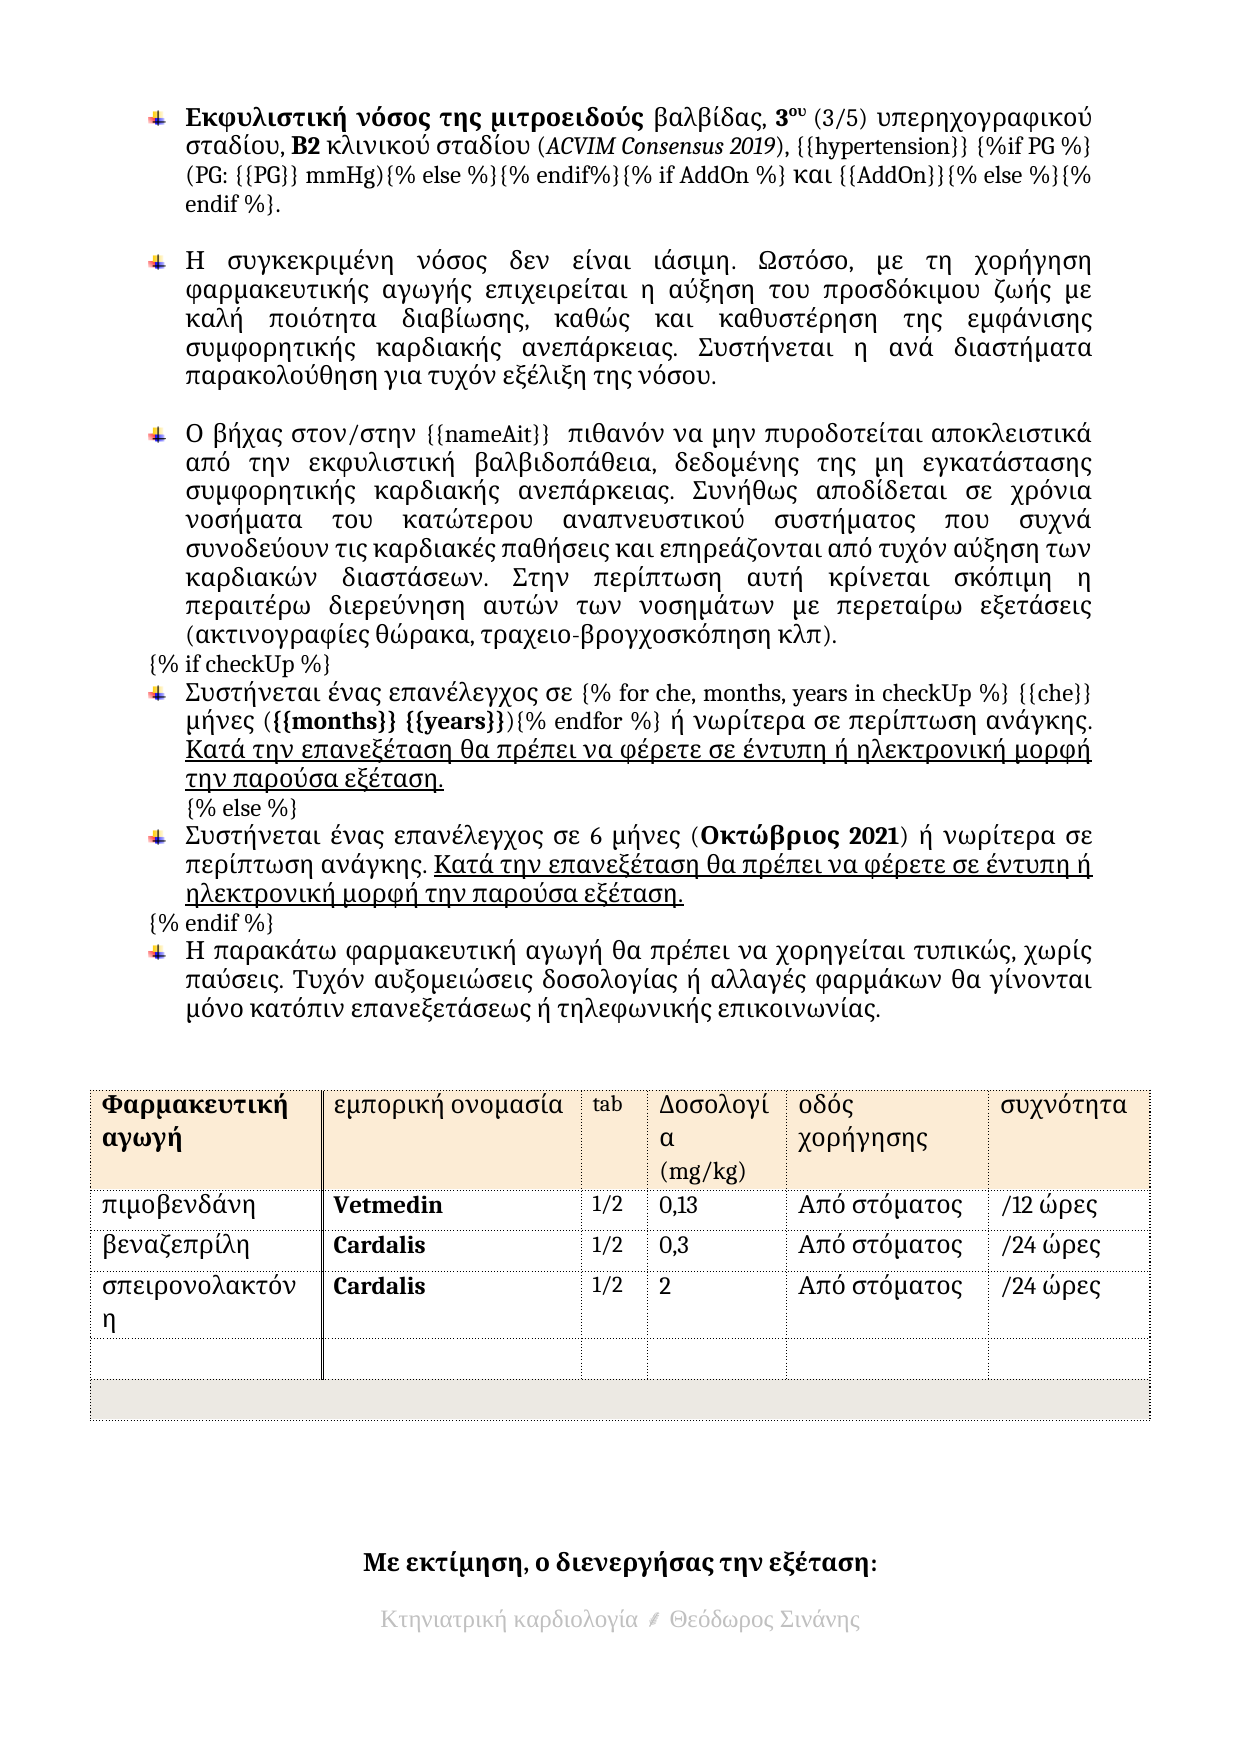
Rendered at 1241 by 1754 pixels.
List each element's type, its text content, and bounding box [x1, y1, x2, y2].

picture [148, 425, 166, 443]
list Η συγκεκριμένη νόσος δεν είναι ιάσιμη. Ωστόσο, με τη χορήγηση φαρμακευτικής αγωγής επιχειρείται η αύξηση του προσδόκιμου ζωής με καλή ποιότητα διαβίωσης, καθώς και καθυστέρηση της εμφάνισης συμφορητικής καρδιακής ανεπάρκειας. Συστήνεται η ανά διαστήματα παρακολούθηση για τυχόν εξέλιξη της νόσου. [148, 247, 1092, 391]
picture [148, 684, 166, 701]
picture [148, 828, 166, 845]
picture [148, 109, 166, 126]
table_cell [324, 1338, 581, 1379]
table_cell 1/2 [581, 1190, 648, 1230]
table_cell 0,13 [648, 1190, 787, 1230]
table_cell [989, 1338, 1150, 1379]
table_cell /24 ώρες [989, 1271, 1150, 1338]
table_cell σπειρονολακτόνη [90, 1271, 321, 1338]
picture [148, 253, 166, 270]
table_cell 2 [648, 1271, 787, 1338]
text Με εκτίμηση, ο διενεργήσας την εξέταση: [148, 1548, 1092, 1577]
table_cell Από στόματος [787, 1190, 989, 1230]
table_cell Cardalis [324, 1271, 581, 1338]
table_header Φαρμακευτική αγωγή [90, 1090, 321, 1189]
text {% if checkUp %} [148, 650, 1092, 678]
table_cell 1/2 [581, 1271, 648, 1338]
list Εκφυλιστική νόσος της μιτροειδούς βαλβίδας, 3ου (3/5) υπερηχογραφικού σταδίου, Β2 κλινικού σταδίου (ACVIM Consensus 2019), {{hypertension}} {%if PG %}(PG: {{PG}} mmHg){% else %}{% endif%}{% if AddOn %} και {{AddOn}}{% else %}{% endif %}. [148, 103, 1092, 218]
list Η παρακάτω φαρμακευτική αγωγή θα πρέπει να χορηγείται τυπικώς, χωρίς παύσεις. Τυχόν αυξομειώσεις δοσολογίας ή αλλαγές φαρμάκων θα γίνονται μόνο κατόπιν επανεξετάσεως ή τηλεφωνικής επικοινωνίας. [148, 937, 1092, 1023]
table_header εμπορική ονομασία [324, 1090, 581, 1189]
table_cell [90, 1379, 1150, 1419]
table_cell βεναζεπρίλη [90, 1230, 321, 1271]
table_cell Από στόματος [787, 1271, 989, 1338]
text {% else %} [185, 793, 1092, 822]
table_cell 0,3 [648, 1230, 787, 1271]
table_cell [648, 1338, 787, 1379]
table_cell Vetmedin [324, 1190, 581, 1230]
text {% endif %} [148, 908, 1092, 937]
table_cell [787, 1338, 989, 1379]
table_cell Από στόματος [787, 1230, 989, 1271]
table_header συχνότητα [989, 1090, 1150, 1189]
picture [148, 943, 166, 960]
list Ο βήχας στον/στην {{nameAit}} πιθανόν να μην πυροδοτείται αποκλειστικά από την εκφυλιστική βαλβιδοπάθεια, δεδομένης της μη εγκατάστασης συμφορητικής καρδιακής ανεπάρκειας. Συνήθως αποδίδεται σε χρόνια νοσήματα του κατώτερου αναπνευστικού συστήματος που συχνά συνοδεύουν τις καρδιακές παθήσεις και επηρεάζονται από τυχόν αύξηση των καρδιακών διαστάσεων. Στην περίπτωση αυτή κρίνεται σκόπιμη η περαιτέρω διερεύνηση αυτών των νοσημάτων με περεταίρω εξετάσεις (ακτινογραφίες θώρακα, τραχειο-βρογχοσκόπηση κλπ). [148, 420, 1092, 650]
table_header Δοσολογία (mg/kg) [648, 1090, 787, 1189]
table_cell 1/2 [581, 1230, 648, 1271]
table_cell [581, 1338, 648, 1379]
table_cell [90, 1338, 321, 1379]
table_cell πιμοβενδάνη [90, 1190, 321, 1230]
table_header tab [581, 1090, 648, 1189]
list Συστήνεται ένας επανέλεγχος σε {% for che, months, years in checkUp %} {{che}} μήνες ({{months}} {{years}}){% endfor %} ή νωρίτερα σε περίπτωση ανάγκης. Κατά την επανεξέταση θα πρέπει να φέρετε σε έντυπη ή ηλεκτρονική μορφή την παρούσα εξέταση. [148, 678, 1092, 793]
table_cell Cardalis [324, 1230, 581, 1271]
table_cell /24 ώρες [989, 1230, 1150, 1271]
list Συστήνεται ένας επανέλεγχος σε 6 μήνες (Οκτώβριος 2021) ή νωρίτερα σε περίπτωση ανάγκης. Κατά την επανεξέταση θα πρέπει να φέρετε σε έντυπη ή ηλεκτρονική μορφή την παρούσα εξέταση. [148, 822, 1092, 908]
table_cell /12 ώρες [989, 1190, 1150, 1230]
table_header οδός χορήγησης [787, 1090, 989, 1189]
